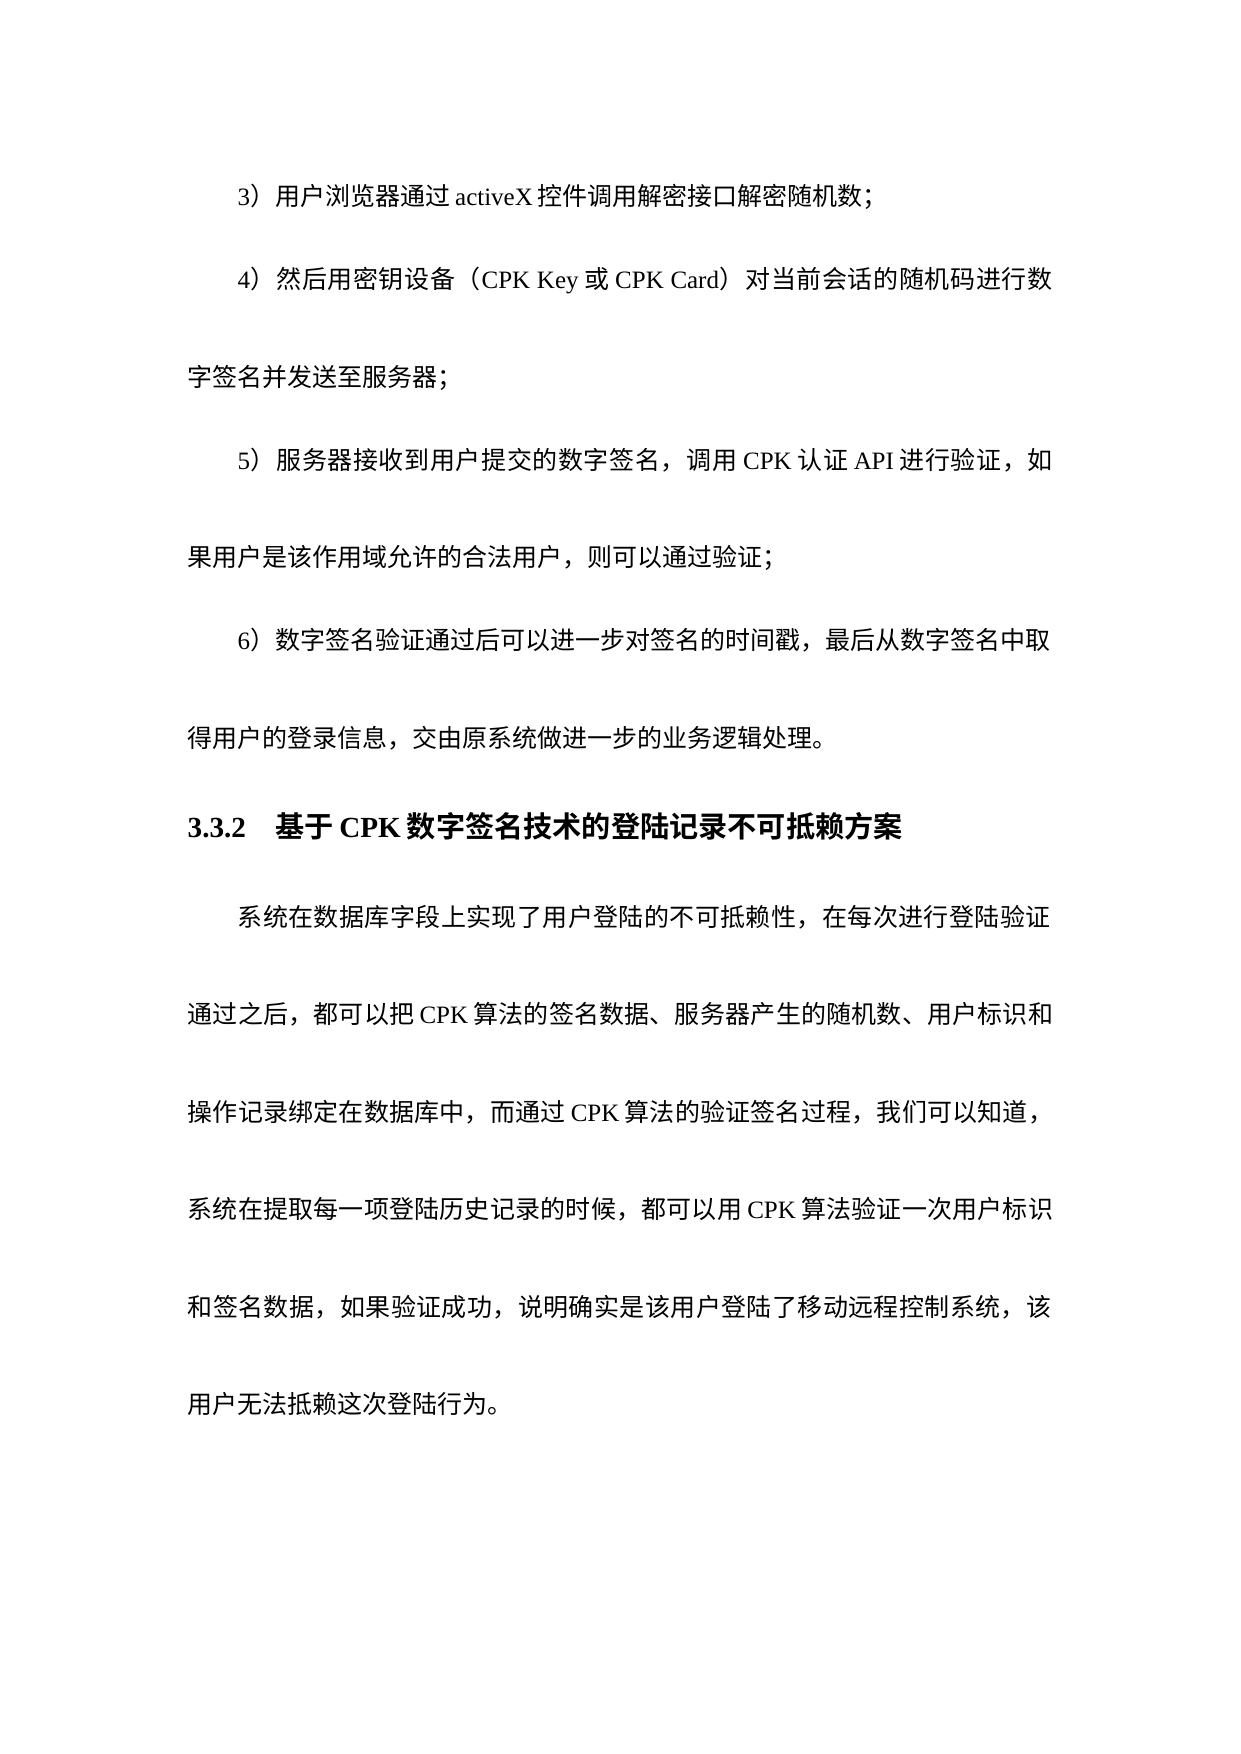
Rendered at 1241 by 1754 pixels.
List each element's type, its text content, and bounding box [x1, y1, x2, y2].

subtitle 基于CPK数字签名技术的登陆记录不可抵赖方案 [187, 803, 1053, 846]
text 4）然后用密钥设备（CPK Key或CPK Card）对当前会话的随机码进行数字签名并发送至服务器； [187, 245, 1053, 408]
text 3）用户浏览器通过activeX控件调用解密接口解密随机数； [187, 162, 1053, 227]
text 6）数字签名验证通过后可以进一步对签名的时间戳，最后从数字签名中取得用户的登录信息，交由原系统做进一步的业务逻辑处理。 [187, 606, 1053, 769]
text 系统在数据库字段上实现了用户登陆的不可抵赖性，在每次进行登陆验证通过之后，都可以把CPK算法的签名数据、服务器产生的随机数、用户标识和操作记录绑定在数据库中，而通过CPK算法的验证签名过程，我们可以知道，系统在提取每一项登陆历史记录的时候，都可以用CPK算法验证一次用户标识和签名数据，如果验证成功，说明确实是该用户登陆了移动远程控制系统，该用户无法抵赖这次登陆行为。 [187, 883, 1053, 1435]
text 5）服务器接收到用户提交的数字签名，调用CPK认证API进行验证，如果用户是该作用域允许的合法用户，则可以通过验证； [187, 426, 1053, 588]
